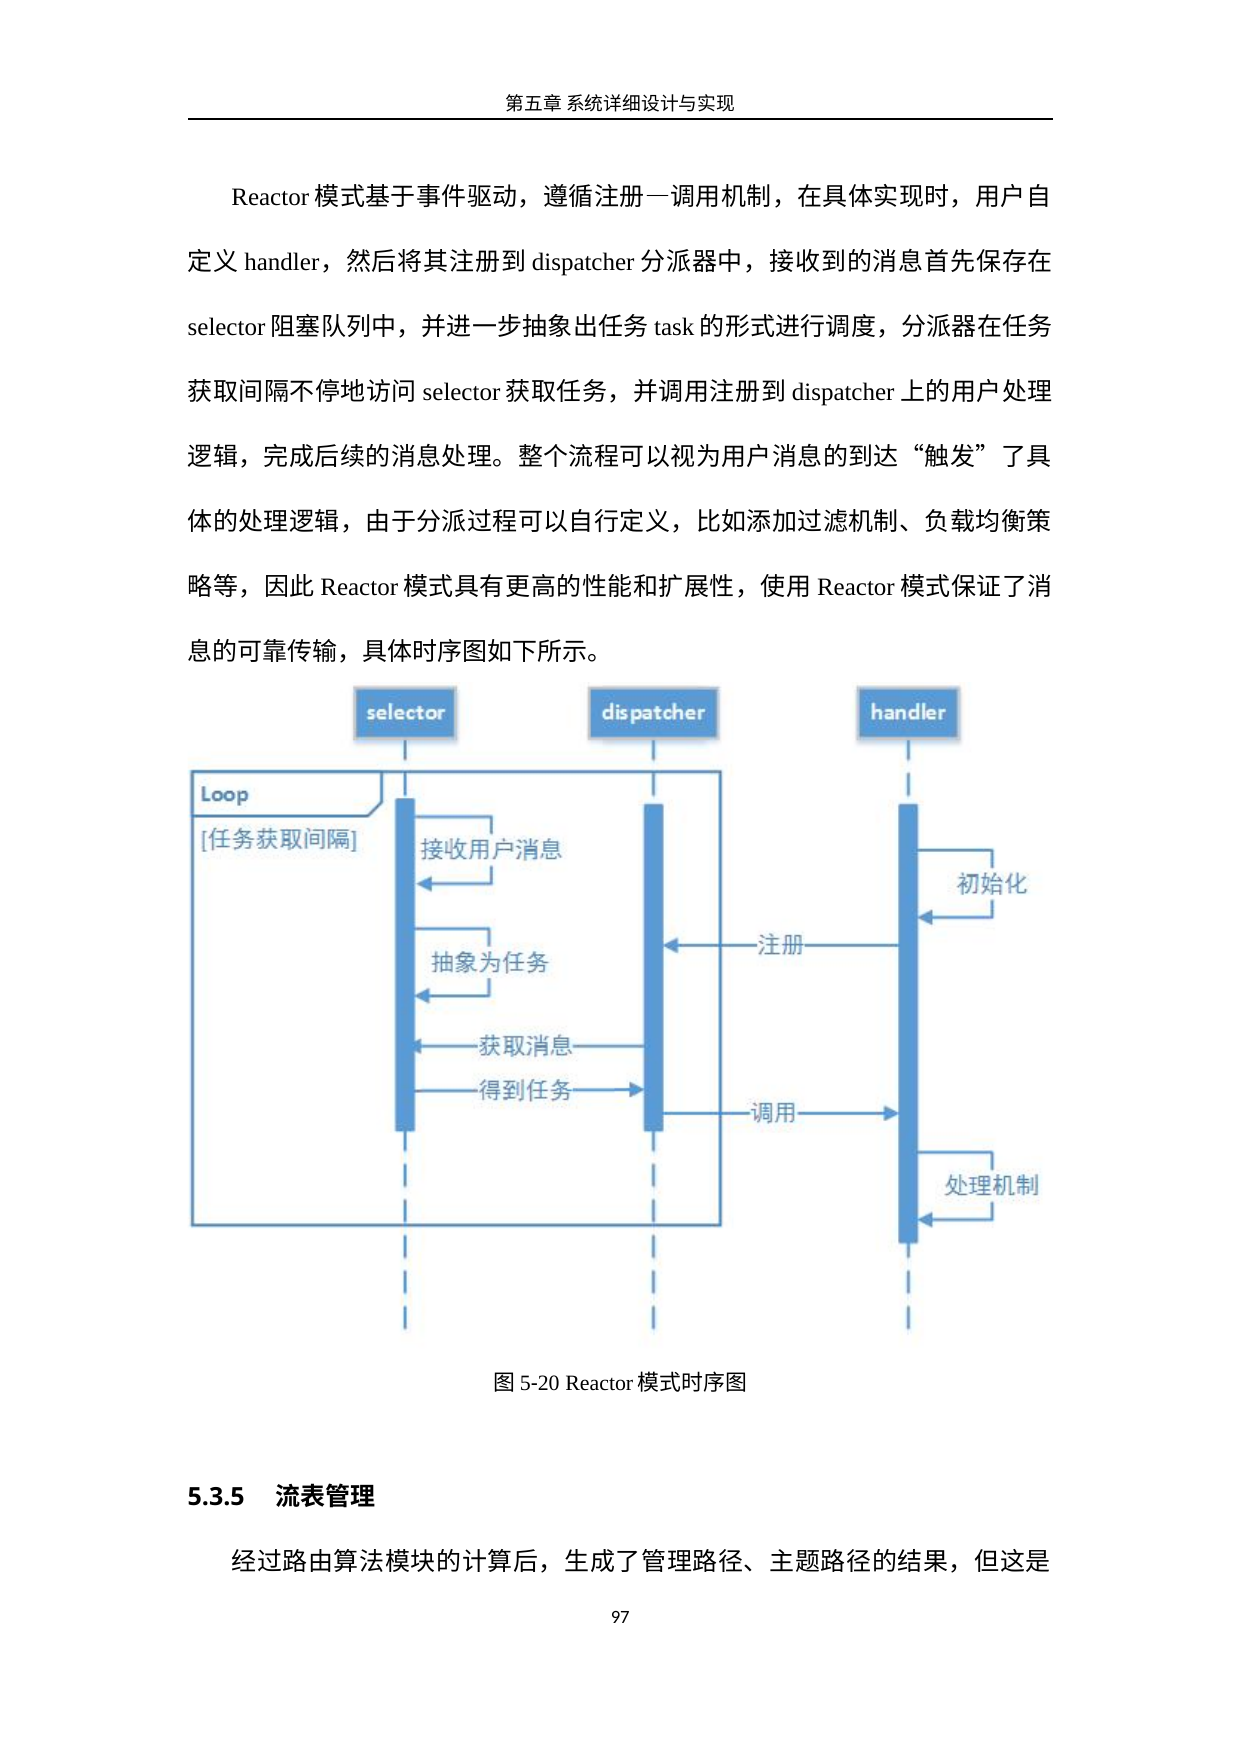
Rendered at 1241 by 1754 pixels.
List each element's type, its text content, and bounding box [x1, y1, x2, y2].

list 流表管理 [187, 1462, 1053, 1527]
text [187, 1527, 1053, 1592]
text 图5-20 Reactor模式时序图 [187, 1364, 1053, 1397]
text Reactor模式基于事件驱动，遵循注册—调用机制，在具体实现时，用户自定义handler，然后将其注册到dispatcher分派器中，接收到的消息首先保存在selector阻塞队列中，并进一步抽象出任务task的形式进行调度，分派器在任务获取间隔不停地访问selector获取任务，并调用注册到dispatcher上的用户处理逻辑，完成后续的消息处理。整个流程可以视为用户消息的到达“触发”了具体的处理逻辑，由于分派过程可以自行定义，比如添加过滤机制、负载均衡策略等，因此Reactor模式具有更高的性能和扩展性，使用Reactor模式保证了消息的可靠传输，具体时序图如下所示。 [187, 162, 1053, 682]
picture [187, 682, 1053, 1350]
